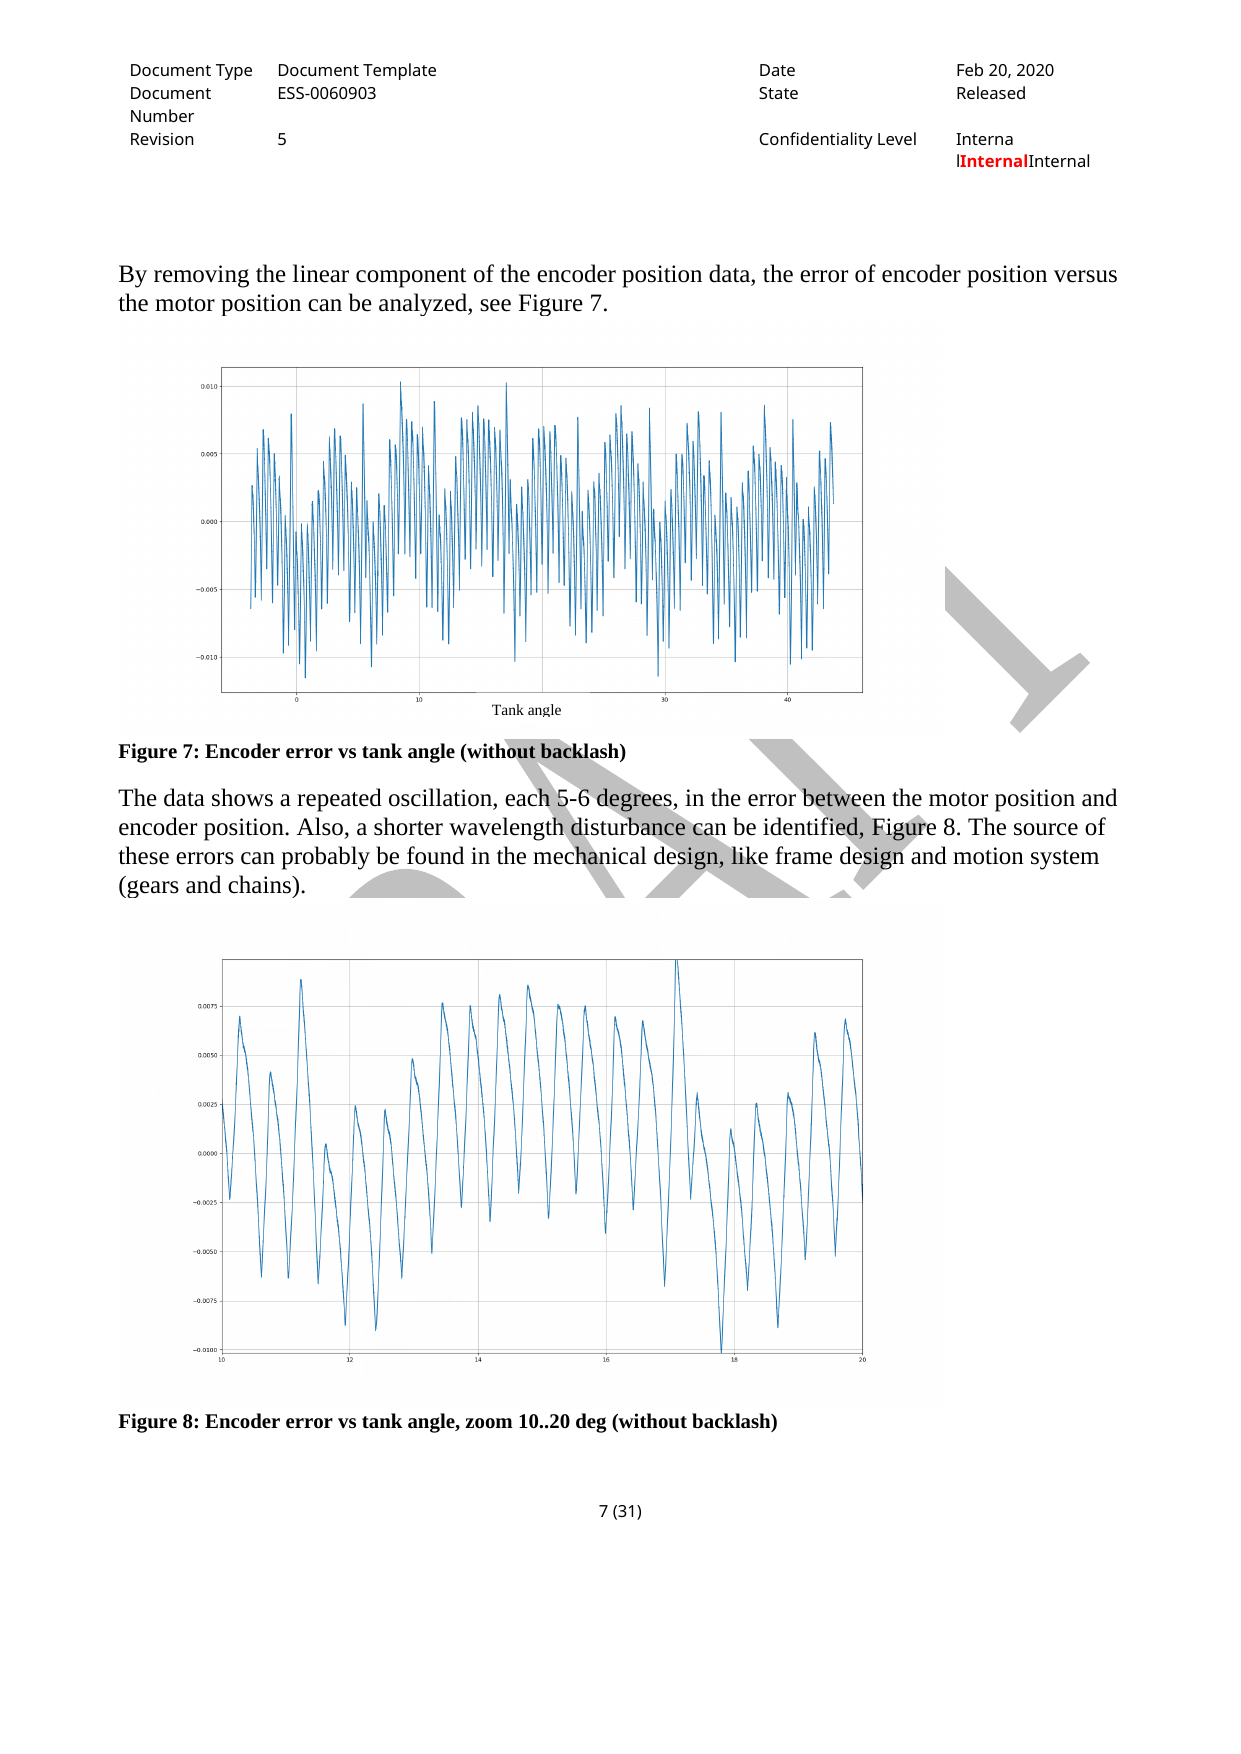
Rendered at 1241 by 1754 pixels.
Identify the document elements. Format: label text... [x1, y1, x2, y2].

picture [118, 898, 945, 1409]
text Figure 8: Encoder error vs tank angle, zoom 10..20 deg (without backlash) [118, 1409, 1122, 1433]
picture [118, 316, 945, 739]
text Figure 7: Encoder error vs tank angle (without backlash) [118, 739, 1122, 763]
text By removing the linear component of the encoder position data, the error of encoder position versus the motor position can be analyzed, see Figure 7. [118, 259, 1122, 316]
text The data shows a repeated oscillation, each 5-6 degrees, in the error between the motor position and encoder position. Also, a shorter wavelength disturbance can be identified, Figure 8. The source of these errors can probably be found in the mechanical design, like frame design and motion system (gears and chains). [118, 783, 1122, 898]
